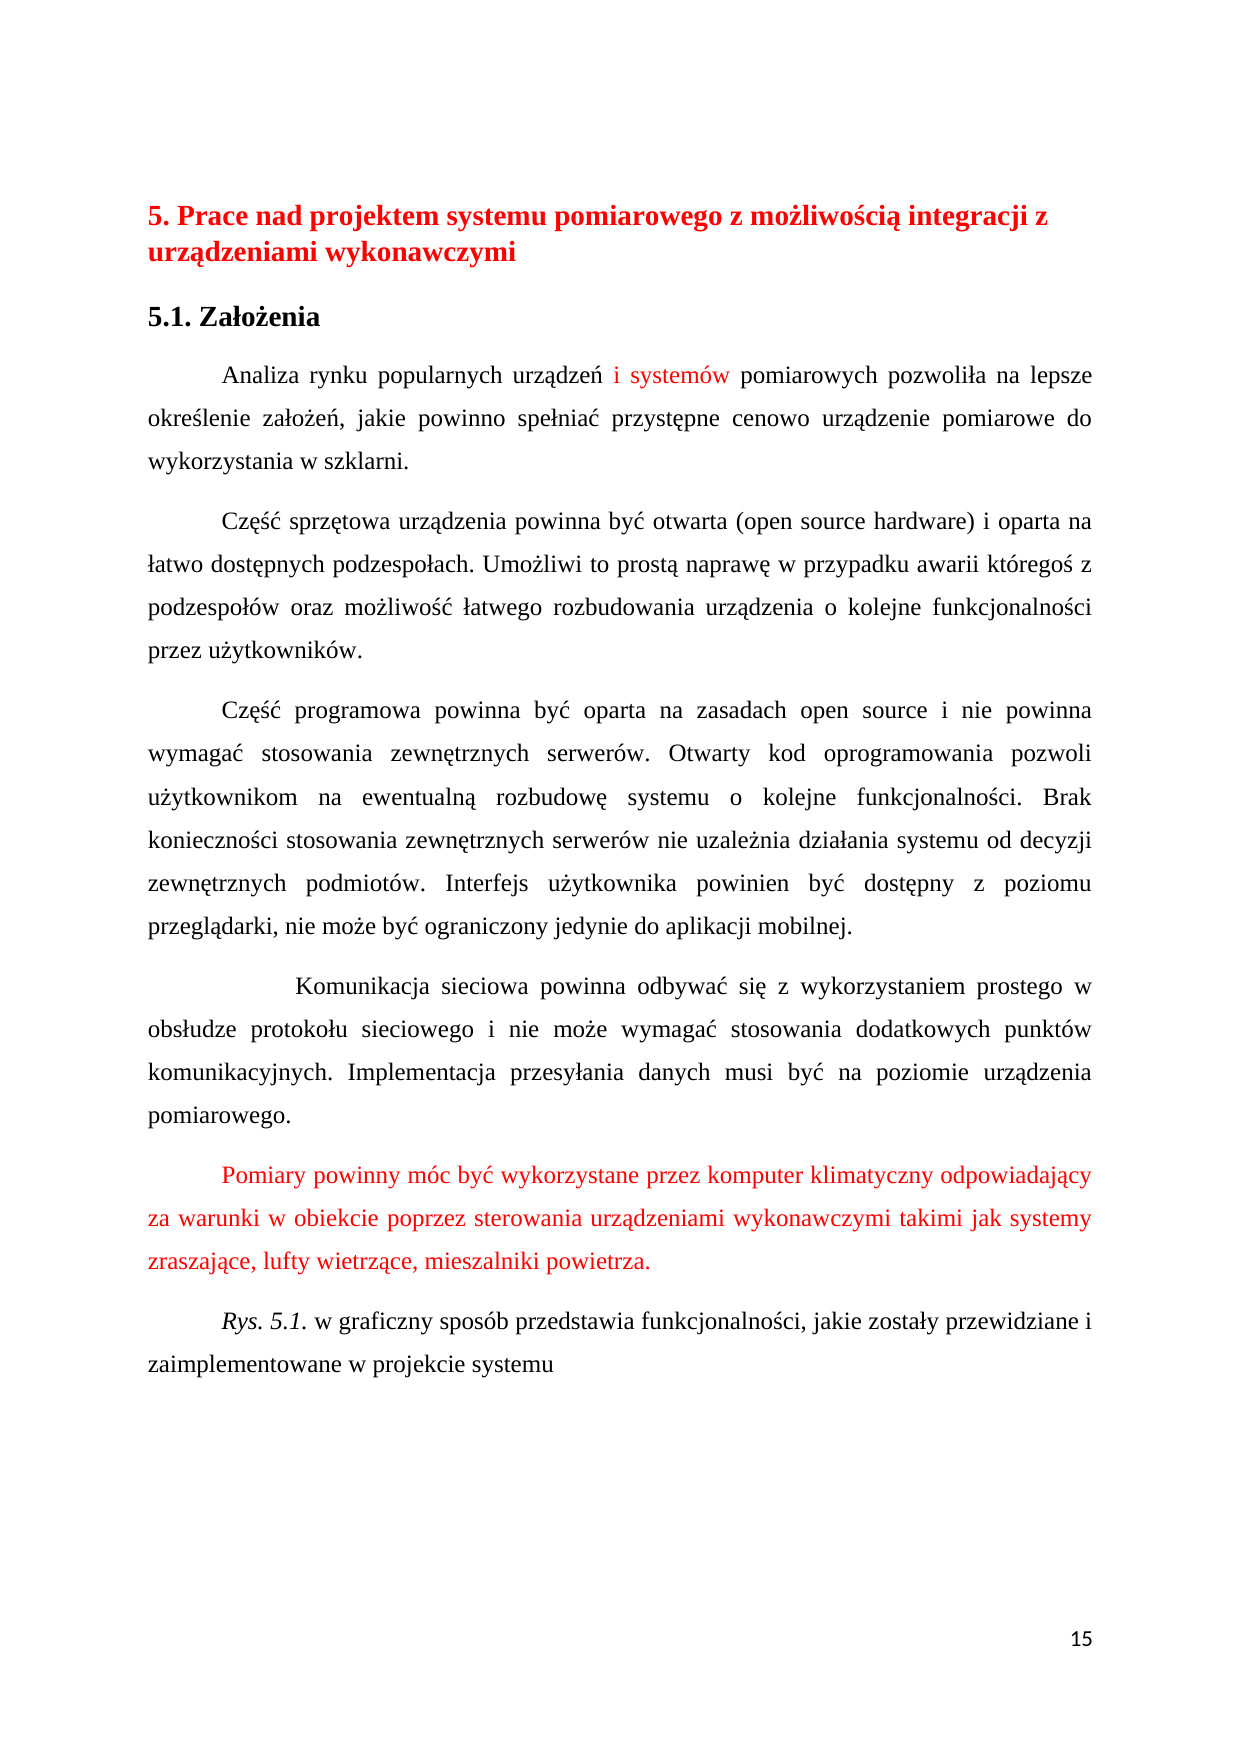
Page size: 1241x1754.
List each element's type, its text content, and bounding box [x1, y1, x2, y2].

text Pomiary powinny móc być wykorzystane przez komputer klimatyczny odpowiadający za warunki w obiekcie poprzez sterowania urządzeniami wykonawczymi takimi jak systemy zraszające, lufty wietrzące, mieszalniki powietrza. [148, 1160, 1093, 1275]
text Analiza rynku popularnych urządzeń i systemów pomiarowych pozwoliła na lepsze określenie założeń, jakie powinno spełniać przystępne cenowo urządzenie pomiarowe do wykorzystania w szklarni. [148, 360, 1093, 475]
subtitle 5. Prace nad projektem systemu pomiarowego z możliwością integracji z urządzeniami wykonawczymi [148, 198, 1093, 267]
text Rys. 5.1. w graficzny sposób przedstawia funkcjonalności, jakie zostały przewidziane i zaimplementowane w projekcie systemu [148, 1306, 1093, 1378]
text Część sprzętowa urządzenia powinna być otwarta (open source hardware) i oparta na łatwo dostępnych podzespołach. Umożliwi to prostą naprawę w przypadku awarii któregoś z podzespołów oraz możliwość łatwego rozbudowania urządzenia o kolejne funkcjonalności przez użytkowników. [148, 506, 1093, 664]
text Komunikacja sieciowa powinna odbywać się z wykorzystaniem prostego w obsłudze protokołu sieciowego i nie może wymagać stosowania dodatkowych punktów komunikacyjnych. Implementacja przesyłania danych musi być na poziomie urządzenia pomiarowego. [148, 971, 1093, 1129]
subtitle 5.1. Założenia [148, 299, 1093, 333]
text Część programowa powinna być oparta na zasadach open source i nie powinna wymagać stosowania zewnętrznych serwerów. Otwarty kod oprogramowania pozwoli użytkownikom na ewentualną rozbudowę systemu o kolejne funkcjonalności. Brak konieczności stosowania zewnętrznych serwerów nie uzależnia działania systemu od decyzji zewnętrznych podmiotów. Interfejs użytkownika powinien być dostępny z poziomu przeglądarki, nie może być ograniczony jedynie do aplikacji mobilnej. [148, 695, 1093, 940]
